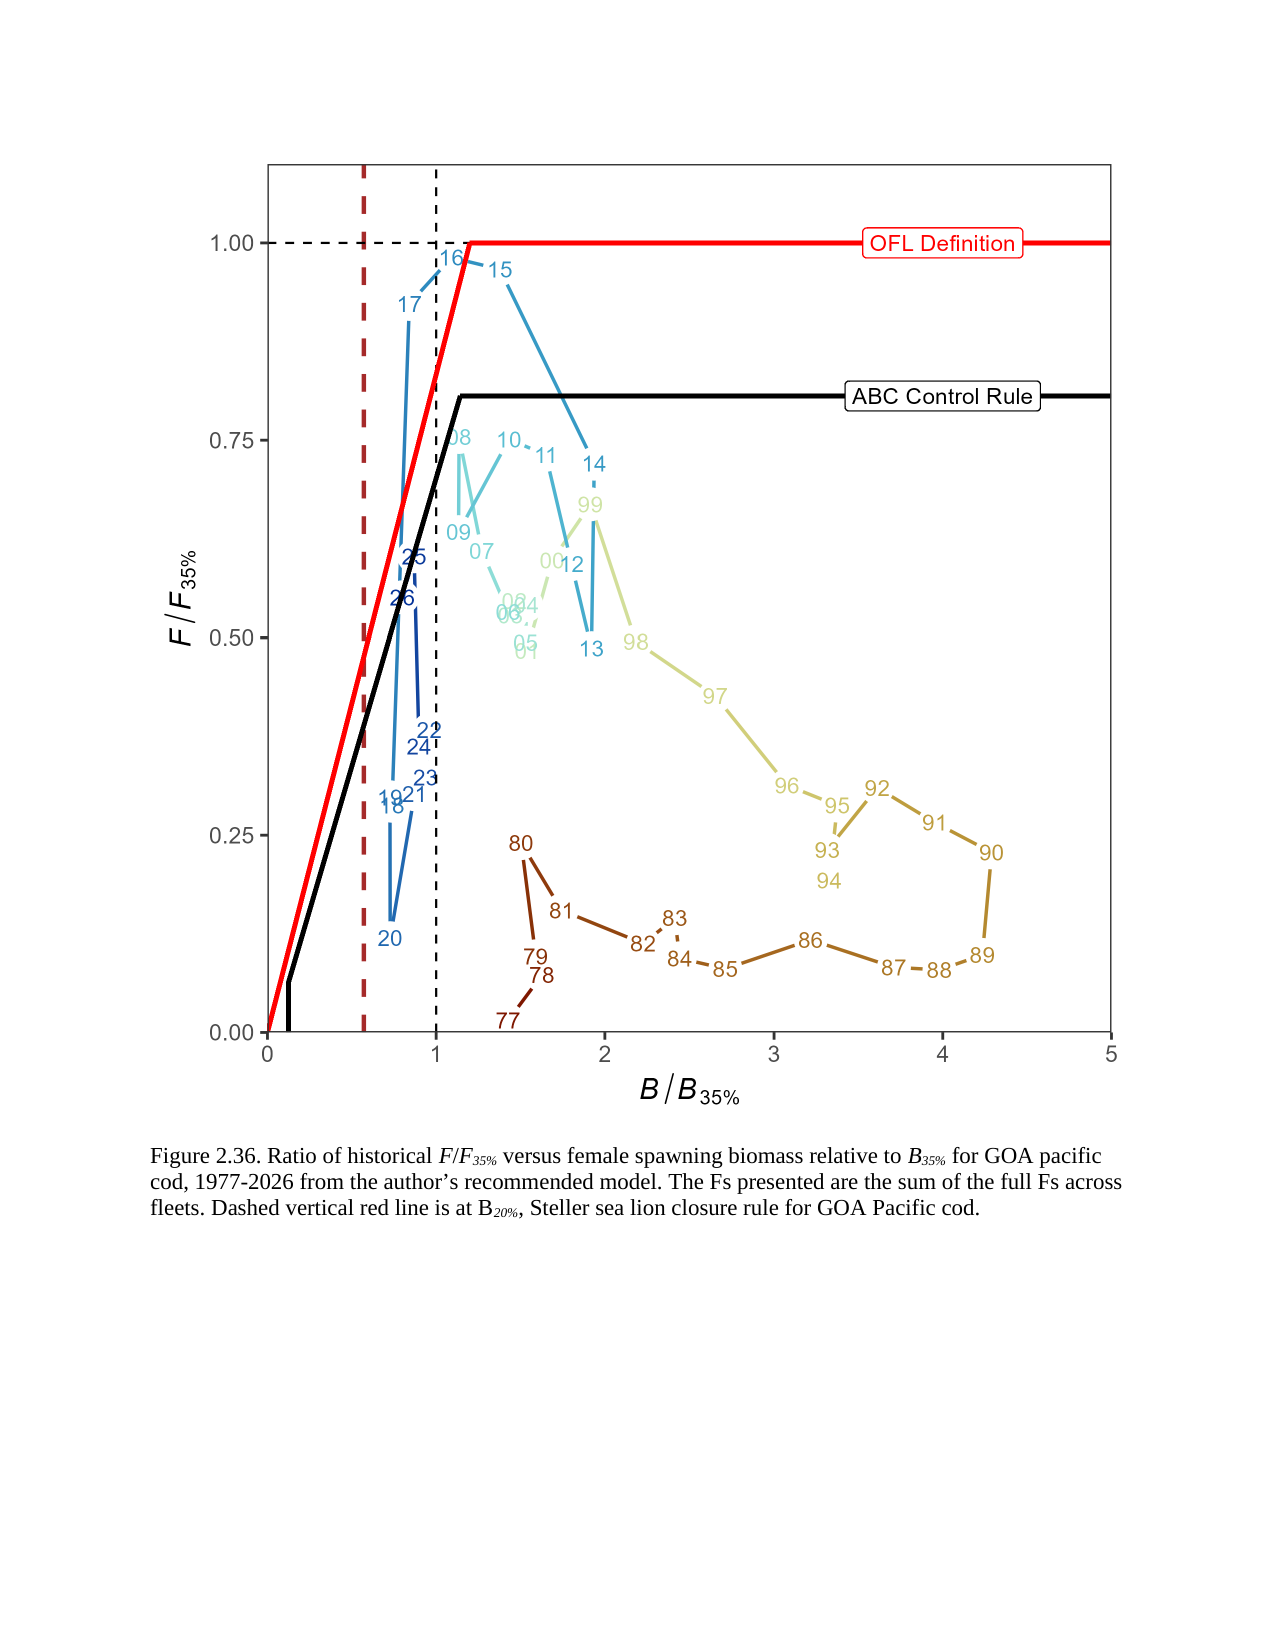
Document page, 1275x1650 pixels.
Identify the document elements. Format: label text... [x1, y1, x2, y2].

picture [150, 150, 1125, 1125]
subtitle Figure 2.36. Ratio of historical F/F35% versus female spawning biomass relative to B35% for GOA pacific cod, 1977-2026 from the author’s recommended model. The Fs presented are the sum of the full Fs across fleets. Dashed vertical red line is at B20%, Steller sea lion closure rule for GOA Pacific cod. [150, 1142, 1125, 1221]
